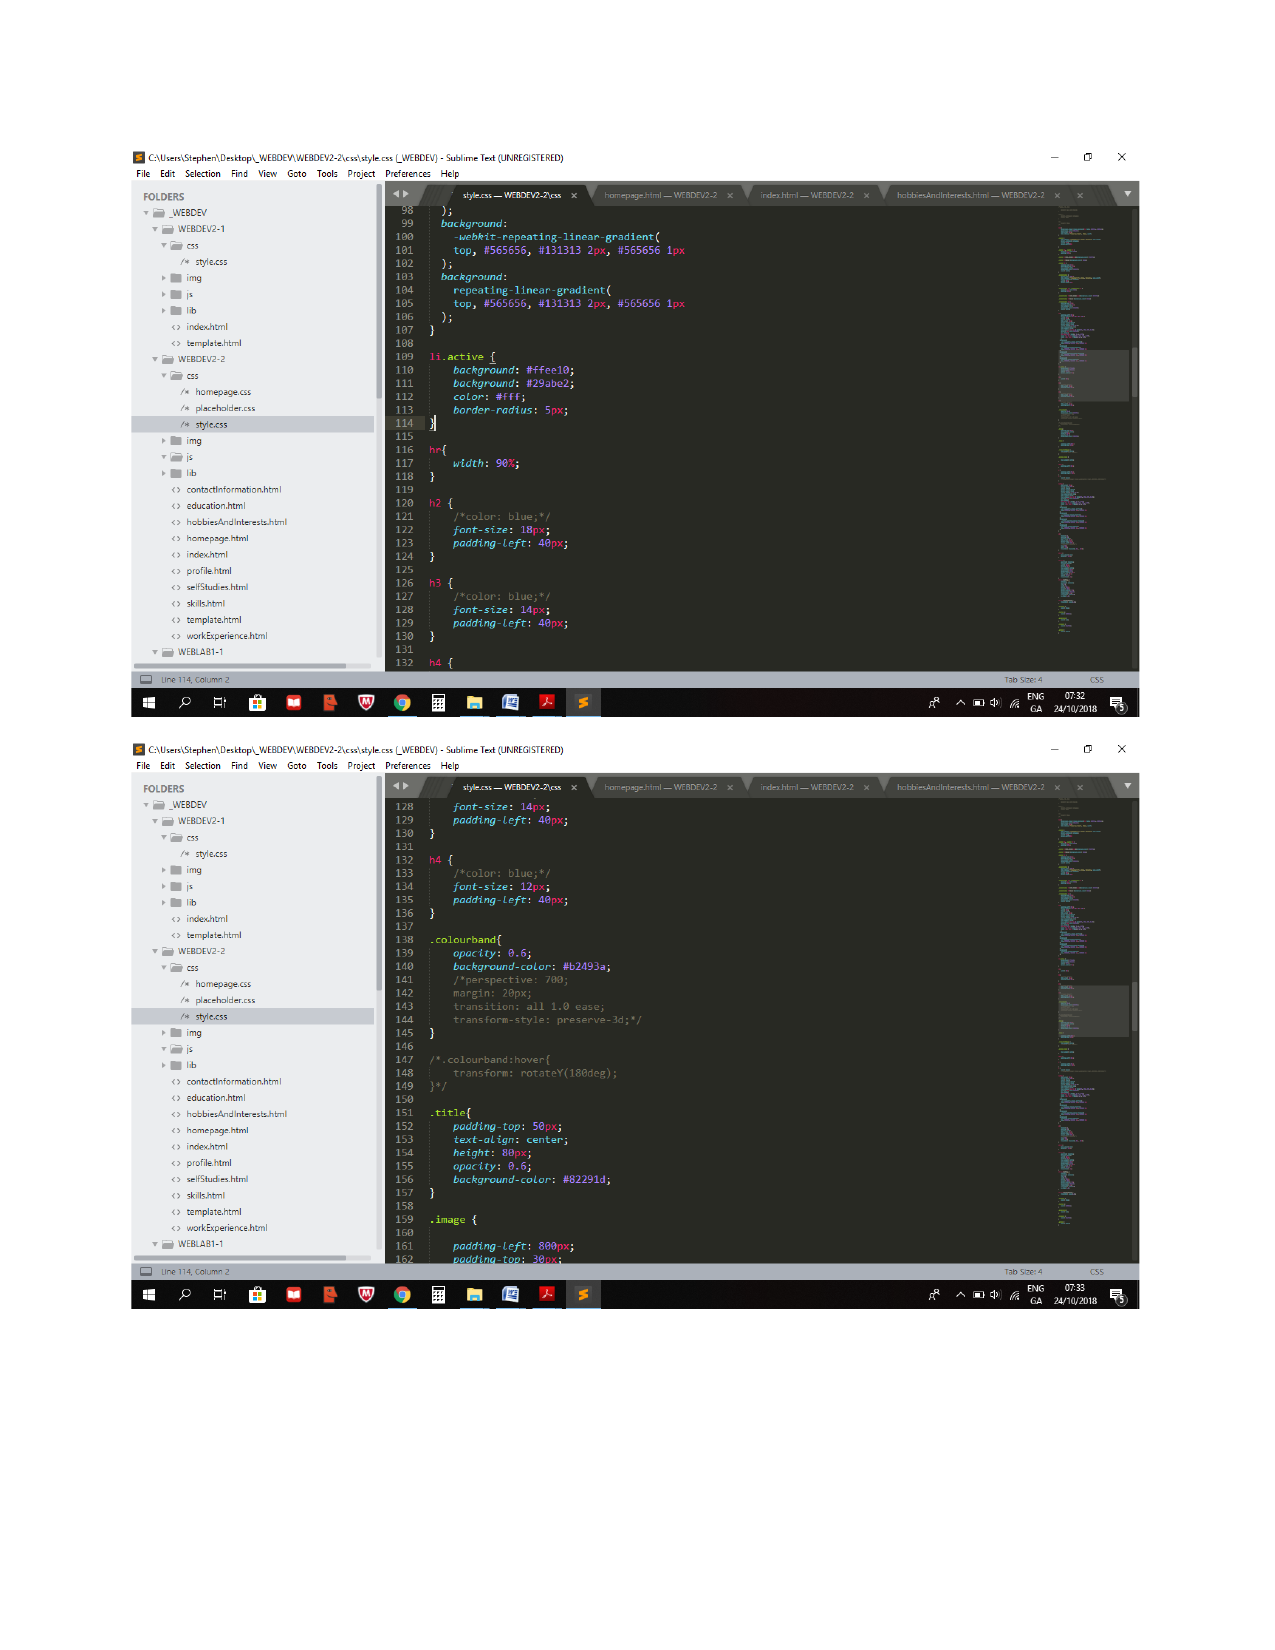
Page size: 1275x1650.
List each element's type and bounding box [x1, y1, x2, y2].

picture [131, 741, 1140, 1309]
picture [131, 150, 1140, 717]
